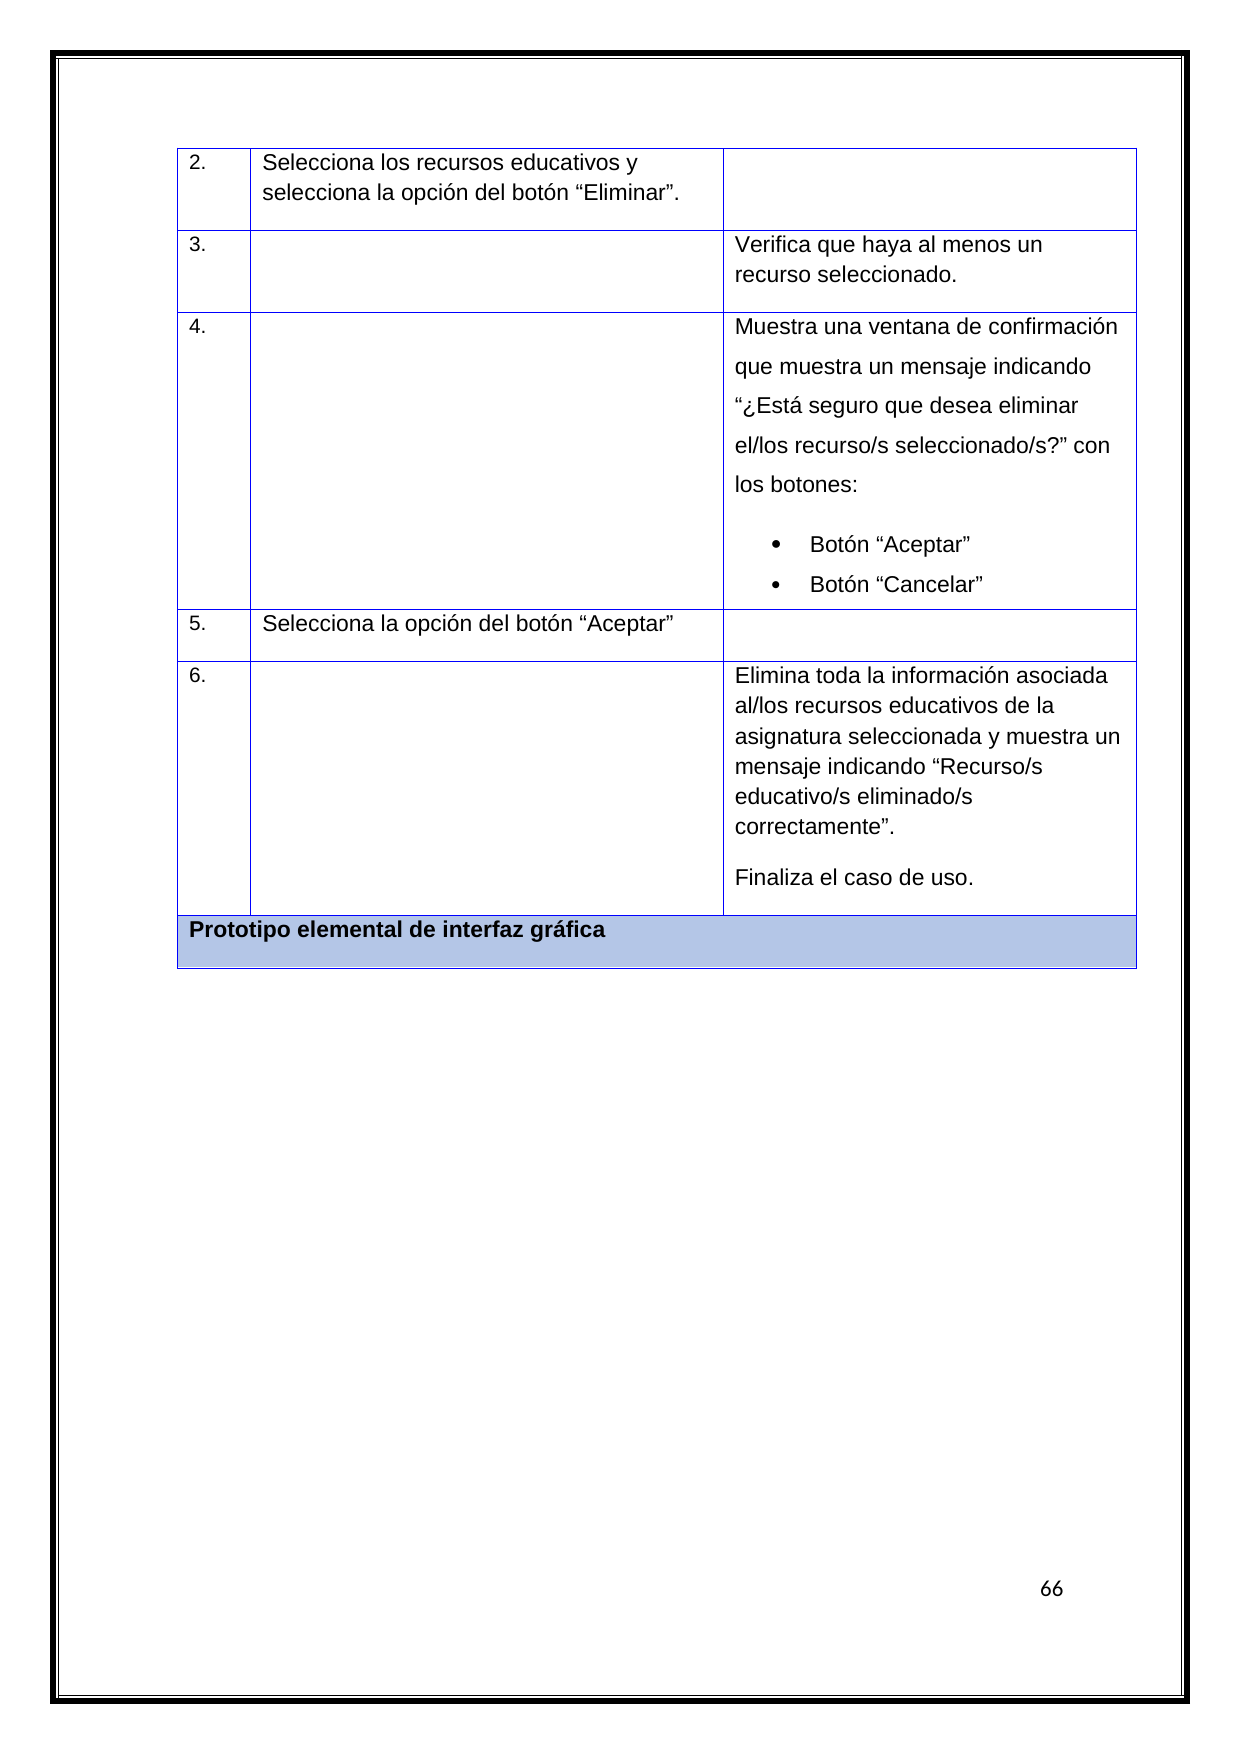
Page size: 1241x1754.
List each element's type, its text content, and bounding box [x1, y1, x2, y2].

table_cell Selecciona la opción del botón “Aceptar” [251, 610, 723, 661]
table_cell Prototipo elemental de interfaz gráfica [178, 916, 1136, 967]
table_cell [178, 313, 250, 609]
table_cell [178, 610, 250, 661]
table_cell [251, 662, 723, 915]
table_cell [178, 662, 250, 915]
table_cell [251, 231, 723, 312]
table_cell Muestra una ventana de confirmación que muestra un mensaje indicando “¿Está seguro que desea eliminar el/los recurso/s seleccionado/s?” con los botones: Botón “Aceptar” Botón “Cancelar” [724, 313, 1136, 609]
table_cell Selecciona los recursos educativos y selecciona la opción del botón “Eliminar”. [251, 149, 723, 230]
table_cell [724, 610, 1136, 661]
table_cell [178, 231, 250, 312]
table_cell [251, 313, 723, 609]
table_cell Verifica que haya al menos un recurso seleccionado. [724, 231, 1136, 312]
table_cell [178, 149, 250, 230]
table_cell [724, 149, 1136, 230]
table_cell Elimina toda la información asociada al/los recursos educativos de la asignatura seleccionada y muestra un mensaje indicando “Recurso/s educativo/s eliminado/s correctamente”. Finaliza el caso de uso. [724, 662, 1136, 915]
